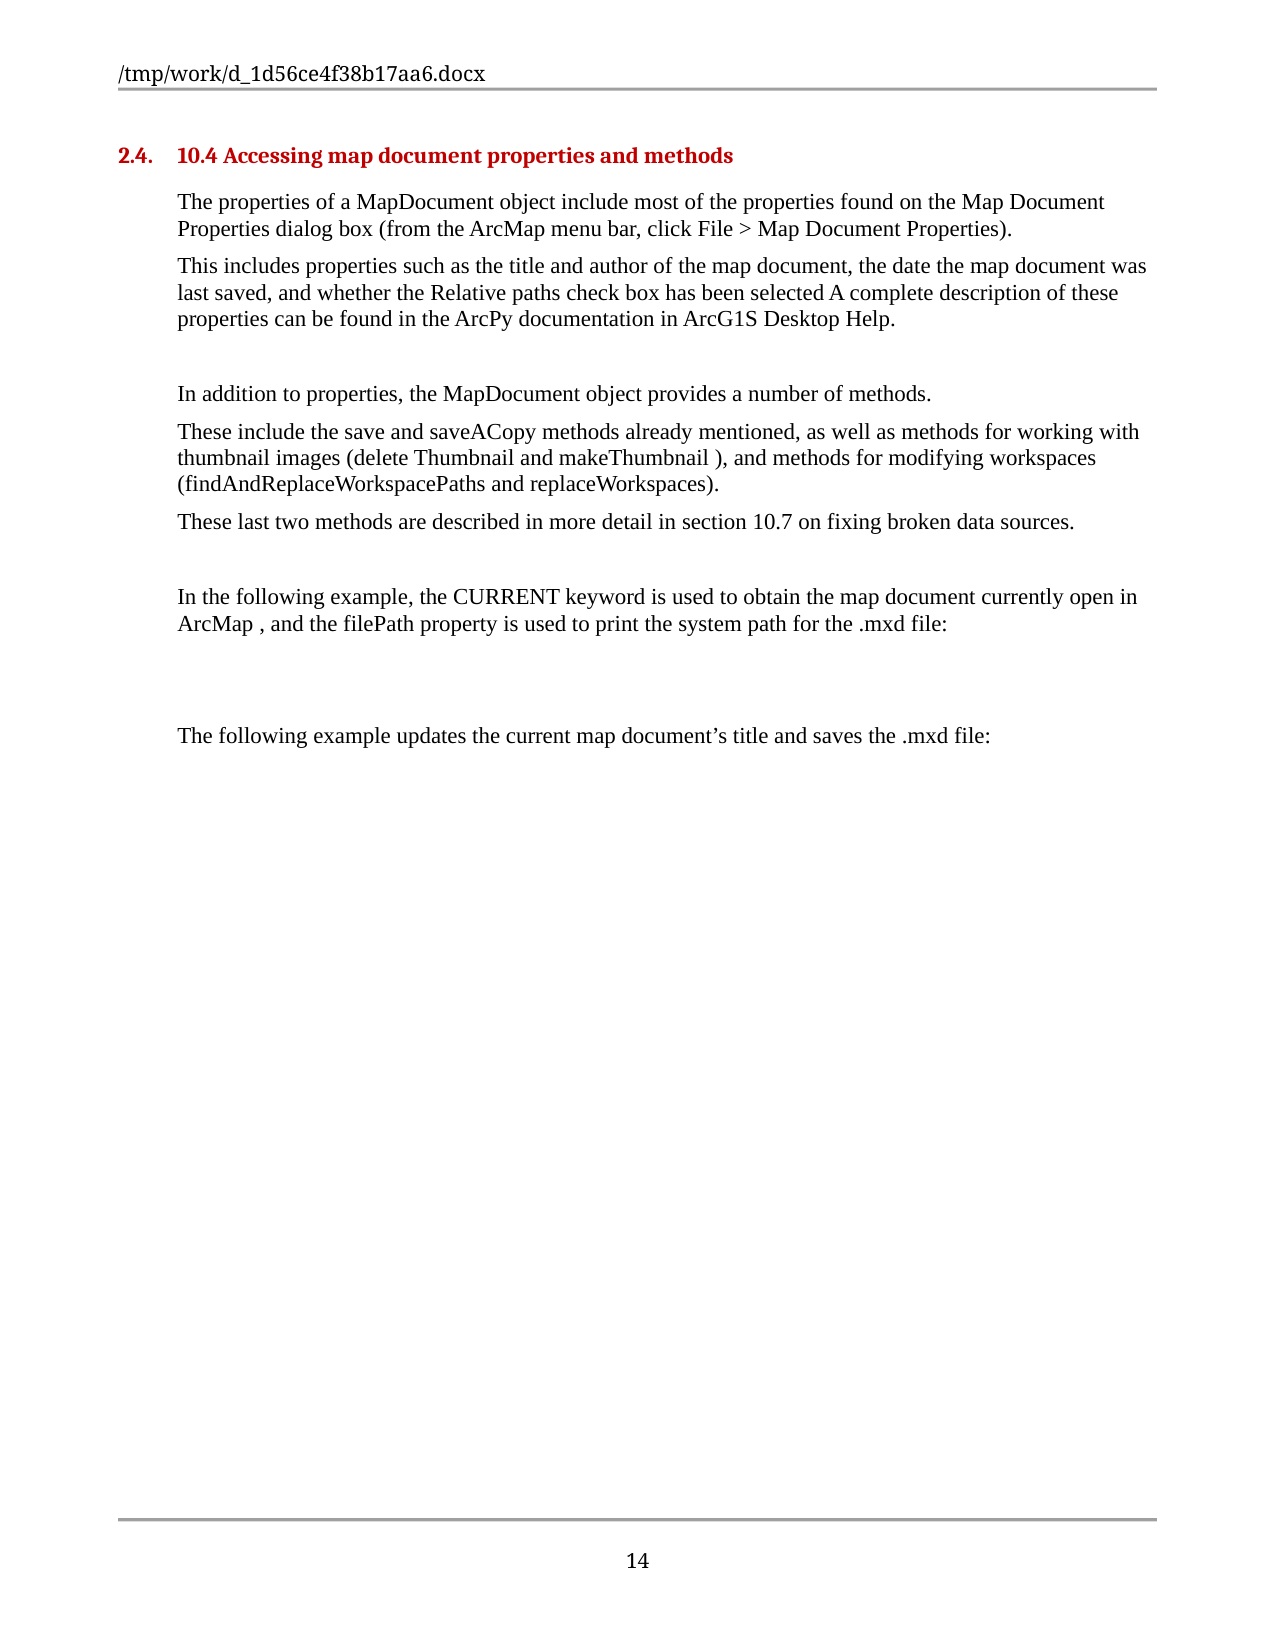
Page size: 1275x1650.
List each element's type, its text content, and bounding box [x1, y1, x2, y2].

text These last two methods are described in more detail in section 10.7 on fixing broken data sources. [177, 508, 1157, 534]
text These include the save and saveACopy methods already mentioned, as well as methods for working with thumbnail images (delete Thumbnail and makeThumbnail ), and methods for modifying workspaces (findAndReplaceWorkspacePaths and replaceWorkspaces). [177, 418, 1157, 497]
text The following example updates the current map document’s title and saves the .mxd file: [177, 722, 1157, 749]
text In addition to properties, the MapDocument object provides a number of methods. [177, 380, 1157, 406]
text In the following example, the CURRENT keyword is used to obtain the map document currently open in ArcMap , and the filePath property is used to print the system path for the .mxd file: [177, 583, 1157, 636]
text This includes properties such as the title and author of the map document, the date the map document was last saved, and whether the Relative paths check box has been selected A complete description of these properties can be found in the ArcPy documentation in ArcG1S Desktop Help. [177, 252, 1157, 331]
text The properties of a MapDocument object include most of the properties found on the Map Document Properties dialog box (from the ArcMap menu bar, click File > Map Document Properties). [177, 188, 1157, 241]
subtitle 10.4 Accessing map document properties and methods [118, 143, 1157, 169]
